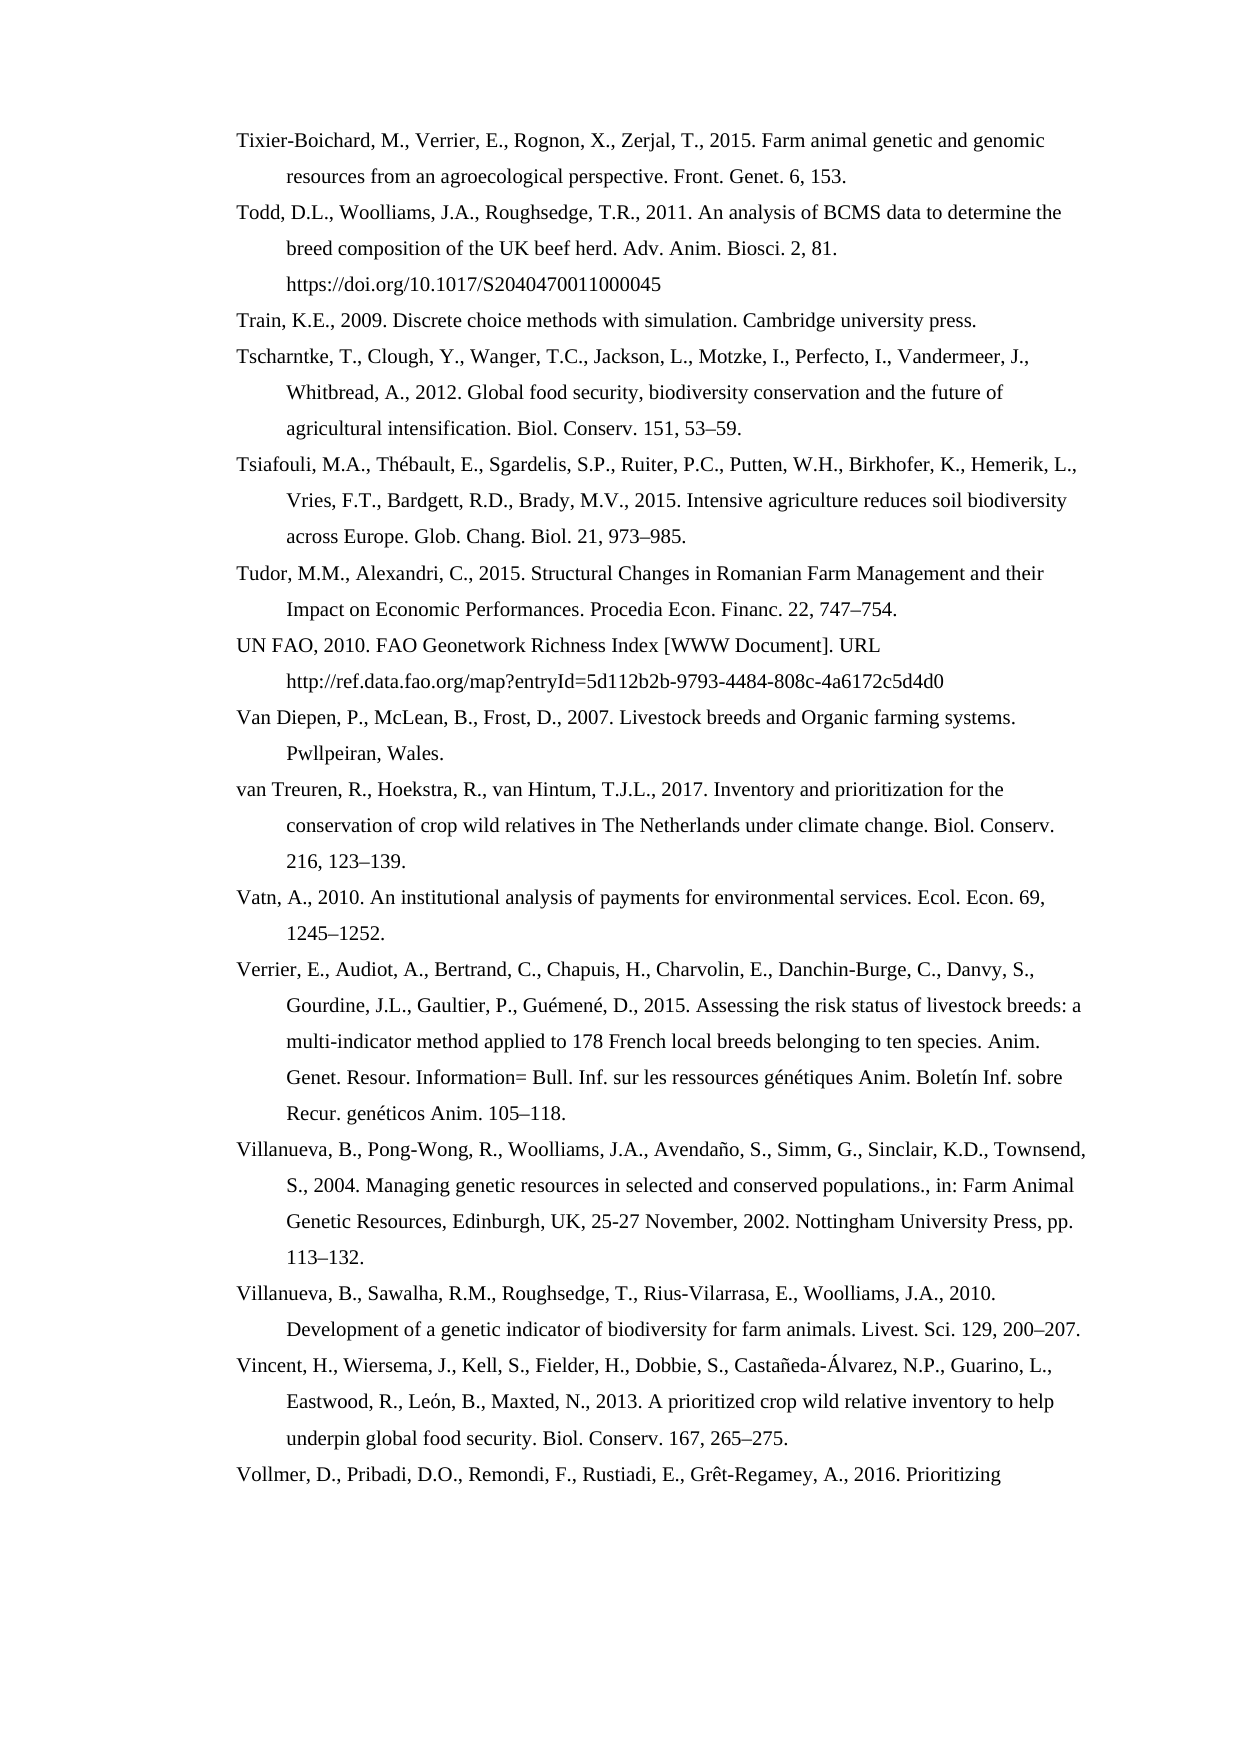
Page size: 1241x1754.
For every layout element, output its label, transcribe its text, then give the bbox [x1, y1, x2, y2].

text Villanueva, B., Pong-Wong, R., Woolliams, J.A., Avendaño, S., Simm, G., Sinclair, K.D., Townsend, S., 2004. Managing genetic resources in selected and conserved populations., in: Farm Animal Genetic Resources, Edinburgh, UK, 25-27 November, 2002. Nottingham University Press, pp. 113–132. [236, 1137, 1092, 1269]
text Villanueva, B., Sawalha, R.M., Roughsedge, T., Rius-Vilarrasa, E., Woolliams, J.A., 2010. Development of a genetic indicator of biodiversity for farm animals. Livest. Sci. 129, 200–207. [236, 1281, 1092, 1341]
text Tixier-Boichard, M., Verrier, E., Rognon, X., Zerjal, T., 2015. Farm animal genetic and genomic resources from an agroecological perspective. Front. Genet. 6, 153. [236, 128, 1092, 188]
text Vincent, H., Wiersema, J., Kell, S., Fielder, H., Dobbie, S., Castañeda-Álvarez, N.P., Guarino, L., Eastwood, R., Leόn, B., Maxted, N., 2013. A prioritized crop wild relative inventory to help underpin global food security. Biol. Conserv. 167, 265–275. [236, 1353, 1092, 1449]
text Todd, D.L., Woolliams, J.A., Roughsedge, T.R., 2011. An analysis of BCMS data to determine the breed composition of the UK beef herd. Adv. Anim. Biosci. 2, 81. https://doi.org/10.1017/S2040470011000045 [236, 200, 1092, 296]
text Tscharntke, T., Clough, Y., Wanger, T.C., Jackson, L., Motzke, I., Perfecto, I., Vandermeer, J., Whitbread, A., 2012. Global food security, biodiversity conservation and the future of agricultural intensification. Biol. Conserv. 151, 53–59. [236, 344, 1092, 440]
text UN FAO, 2010. FAO Geonetwork Richness Index [WWW Document]. URL http://ref.data.fao.org/map?entryId=5d112b2b-9793-4484-808c-4a6172c5d4d0 [236, 633, 1092, 693]
text Tsiafouli, M.A., Thébault, E., Sgardelis, S.P., Ruiter, P.C., Putten, W.H., Birkhofer, K., Hemerik, L., Vries, F.T., Bardgett, R.D., Brady, M.V., 2015. Intensive agriculture reduces soil biodiversity across Europe. Glob. Chang. Biol. 21, 973–985. [236, 452, 1092, 548]
text Train, K.E., 2009. Discrete choice methods with simulation. Cambridge university press. [236, 308, 1092, 332]
text Van Diepen, P., McLean, B., Frost, D., 2007. Livestock breeds and Organic farming systems. Pwllpeiran, Wales. [236, 705, 1092, 765]
text Tudor, M.M., Alexandri, C., 2015. Structural Changes in Romanian Farm Management and their Impact on Economic Performances. Procedia Econ. Financ. 22, 747–754. [236, 561, 1092, 621]
text van Treuren, R., Hoekstra, R., van Hintum, T.J.L., 2017. Inventory and prioritization for the conservation of crop wild relatives in The Netherlands under climate change. Biol. Conserv. 216, 123–139. [236, 777, 1092, 873]
text Vatn, A., 2010. An institutional analysis of payments for environmental services. Ecol. Econ. 69, 1245–1252. [236, 885, 1092, 945]
text Verrier, E., Audiot, A., Bertrand, C., Chapuis, H., Charvolin, E., Danchin-Burge, C., Danvy, S., Gourdine, J.L., Gaultier, P., Guémené, D., 2015. Assessing the risk status of livestock breeds: a multi-indicator method applied to 178 French local breeds belonging to ten species. Anim. Genet. Resour. Information= Bull. Inf. sur les ressources génétiques Anim. Boletín Inf. sobre Recur. genéticos Anim. 105–118. [236, 957, 1092, 1125]
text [236, 1462, 1092, 1486]
